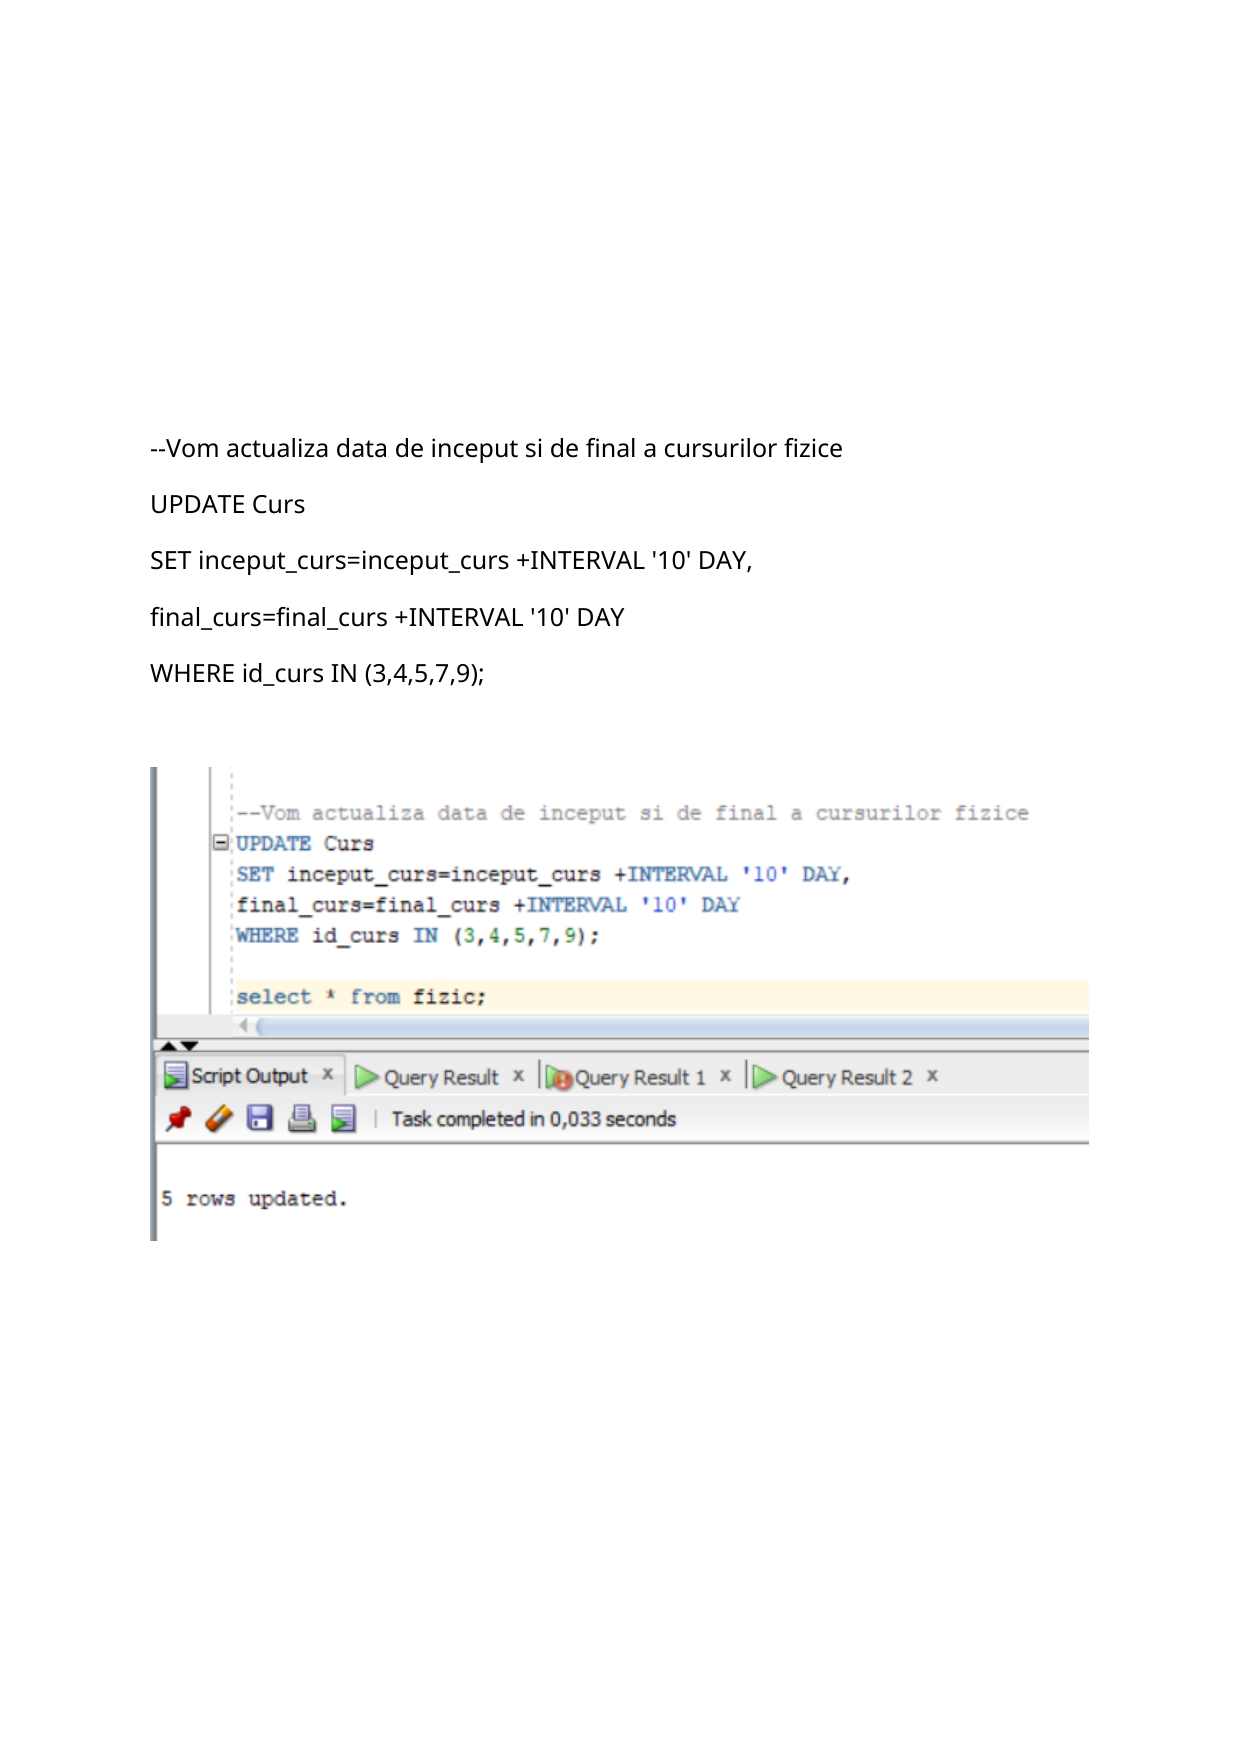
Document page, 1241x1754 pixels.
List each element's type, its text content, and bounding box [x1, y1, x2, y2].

text SET inceput_curs=inceput_curs +INTERVAL '10' DAY, [150, 543, 1090, 577]
text WHERE id_curs IN (3,4,5,7,9); [150, 655, 1090, 689]
picture [150, 767, 1089, 1241]
text --Vom actualiza data de inceput si de final a cursurilor fizice [150, 431, 1090, 465]
text UPDATE Curs [150, 487, 1090, 521]
text final_curs=final_curs +INTERVAL '10' DAY [150, 599, 1090, 633]
